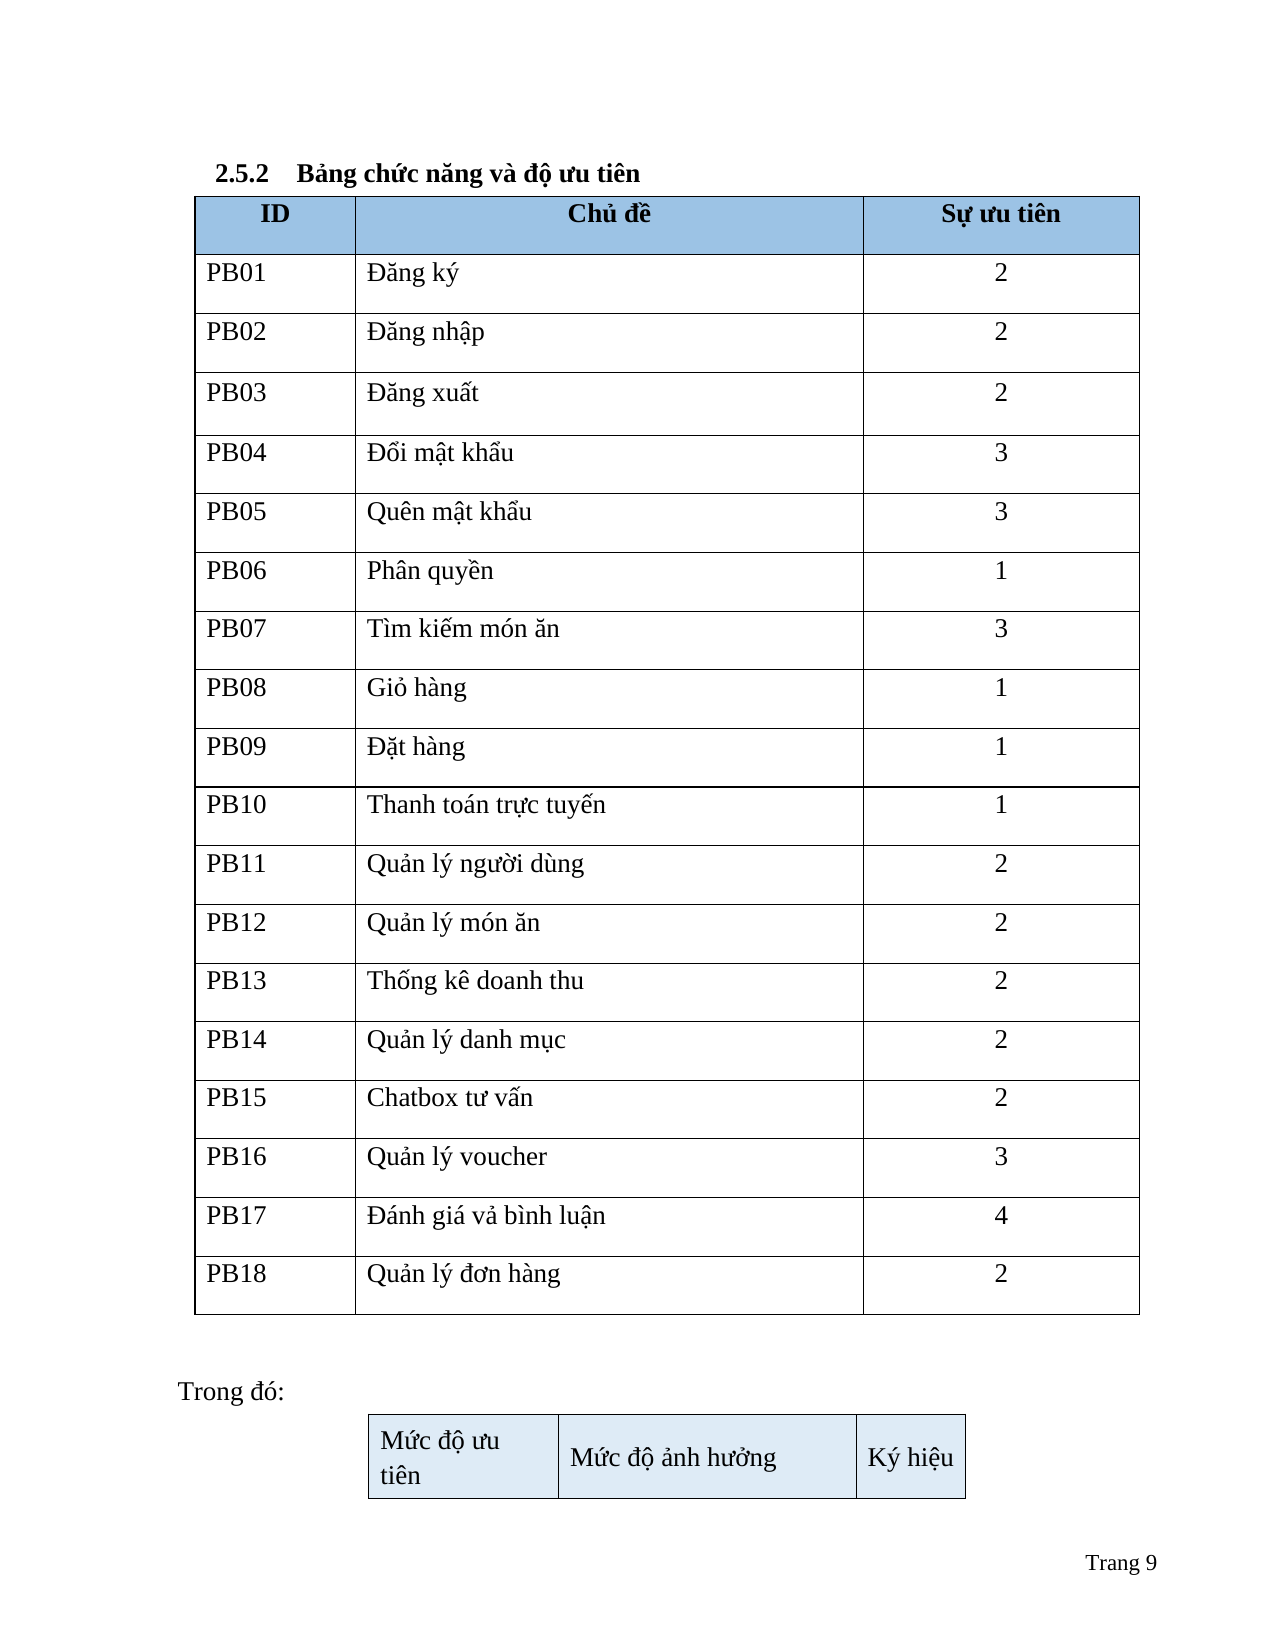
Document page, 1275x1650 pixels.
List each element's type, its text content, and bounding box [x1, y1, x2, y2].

table_cell PB09 [196, 729, 355, 786]
table_cell PB08 [196, 670, 355, 728]
table_cell PB10 [196, 788, 355, 845]
table_cell Đăng ký [356, 255, 863, 313]
table_cell 4 [864, 1198, 1139, 1256]
table_cell Quản lý người dùng [356, 846, 863, 904]
table_cell PB01 [196, 255, 355, 313]
table_cell Đặt hàng [356, 729, 863, 786]
table_cell 2 [864, 314, 1139, 372]
table_cell 1 [864, 788, 1139, 845]
table_cell Đổi mật khẩu [356, 436, 863, 493]
table_cell PB07 [196, 612, 355, 669]
table_cell 2 [864, 846, 1139, 904]
table_cell PB15 [196, 1081, 355, 1138]
table_cell Quên mật khẩu [356, 494, 863, 552]
table_cell Tìm kiếm món ăn [356, 612, 863, 669]
table_cell Đánh giá vả bình luận [356, 1198, 863, 1256]
table_cell PB05 [196, 494, 355, 552]
table_cell 3 [864, 494, 1139, 552]
table_cell PB13 [196, 964, 355, 1021]
table_header Mức độ ưu tiên [369, 1415, 558, 1498]
table_cell Quản lý đơn hàng [356, 1257, 863, 1314]
table_cell PB06 [196, 553, 355, 611]
table_cell 2 [864, 1022, 1139, 1080]
table_cell 1 [864, 729, 1139, 786]
table_header Mức độ ảnh hưởng [559, 1415, 856, 1498]
text Trong đó: [177, 1372, 1157, 1407]
table_cell PB02 [196, 314, 355, 372]
subtitle Bảng chức năng và độ ưu tiên [215, 154, 1157, 189]
table_cell PB03 [196, 373, 355, 434]
table_cell 2 [864, 1081, 1139, 1138]
table_cell 1 [864, 553, 1139, 611]
table_cell Đăng xuất [356, 373, 863, 434]
table_cell Thanh toán trực tuyến [356, 788, 863, 845]
table_header Chủ đề [356, 197, 863, 254]
table_cell Chatbox tư vấn [356, 1081, 863, 1138]
table_cell 3 [864, 1139, 1139, 1197]
table_cell 2 [864, 905, 1139, 962]
table_cell PB11 [196, 846, 355, 904]
table_cell 2 [864, 373, 1139, 434]
table_cell PB18 [196, 1257, 355, 1314]
table_cell 2 [864, 964, 1139, 1021]
table_cell 2 [864, 1257, 1139, 1314]
table_cell Đăng nhập [356, 314, 863, 372]
table_cell Giỏ hàng [356, 670, 863, 728]
table_cell 2 [864, 255, 1139, 313]
table_header Sự ưu tiên [864, 197, 1139, 254]
table_cell PB14 [196, 1022, 355, 1080]
table_cell PB04 [196, 436, 355, 493]
table_cell PB17 [196, 1198, 355, 1256]
table_cell PB16 [196, 1139, 355, 1197]
table_cell 3 [864, 612, 1139, 669]
table_header Ký hiệu [857, 1415, 965, 1498]
table_cell Quản lý món ăn [356, 905, 863, 962]
table_cell PB12 [196, 905, 355, 962]
table_header ID [196, 197, 355, 254]
table_cell Quản lý voucher [356, 1139, 863, 1197]
table_cell 1 [864, 670, 1139, 728]
table_cell 3 [864, 436, 1139, 493]
table_cell Thống kê doanh thu [356, 964, 863, 1021]
table_cell Phân quyền [356, 553, 863, 611]
table_cell Quản lý danh mục [356, 1022, 863, 1080]
